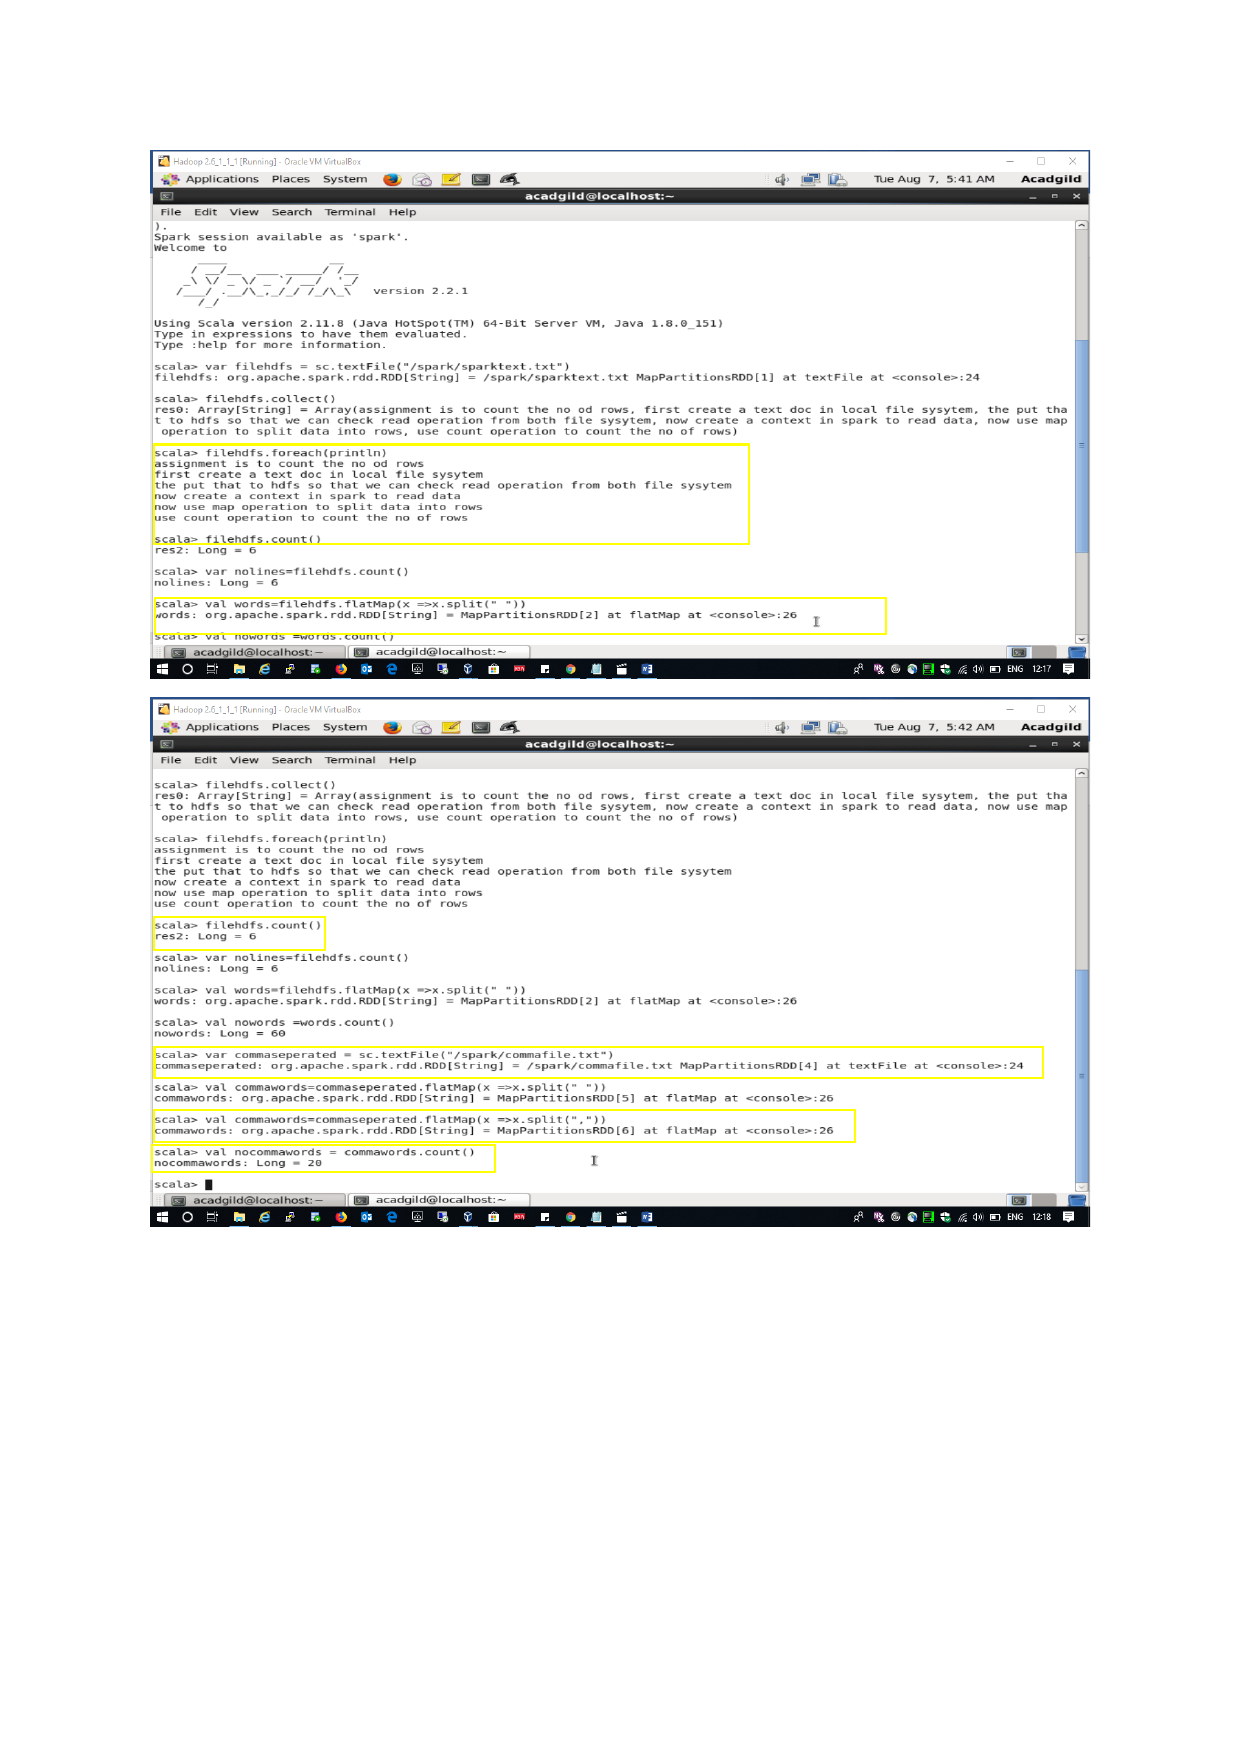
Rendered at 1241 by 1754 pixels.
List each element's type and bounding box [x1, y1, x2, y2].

picture [150, 150, 1091, 679]
picture [150, 697, 1091, 1227]
